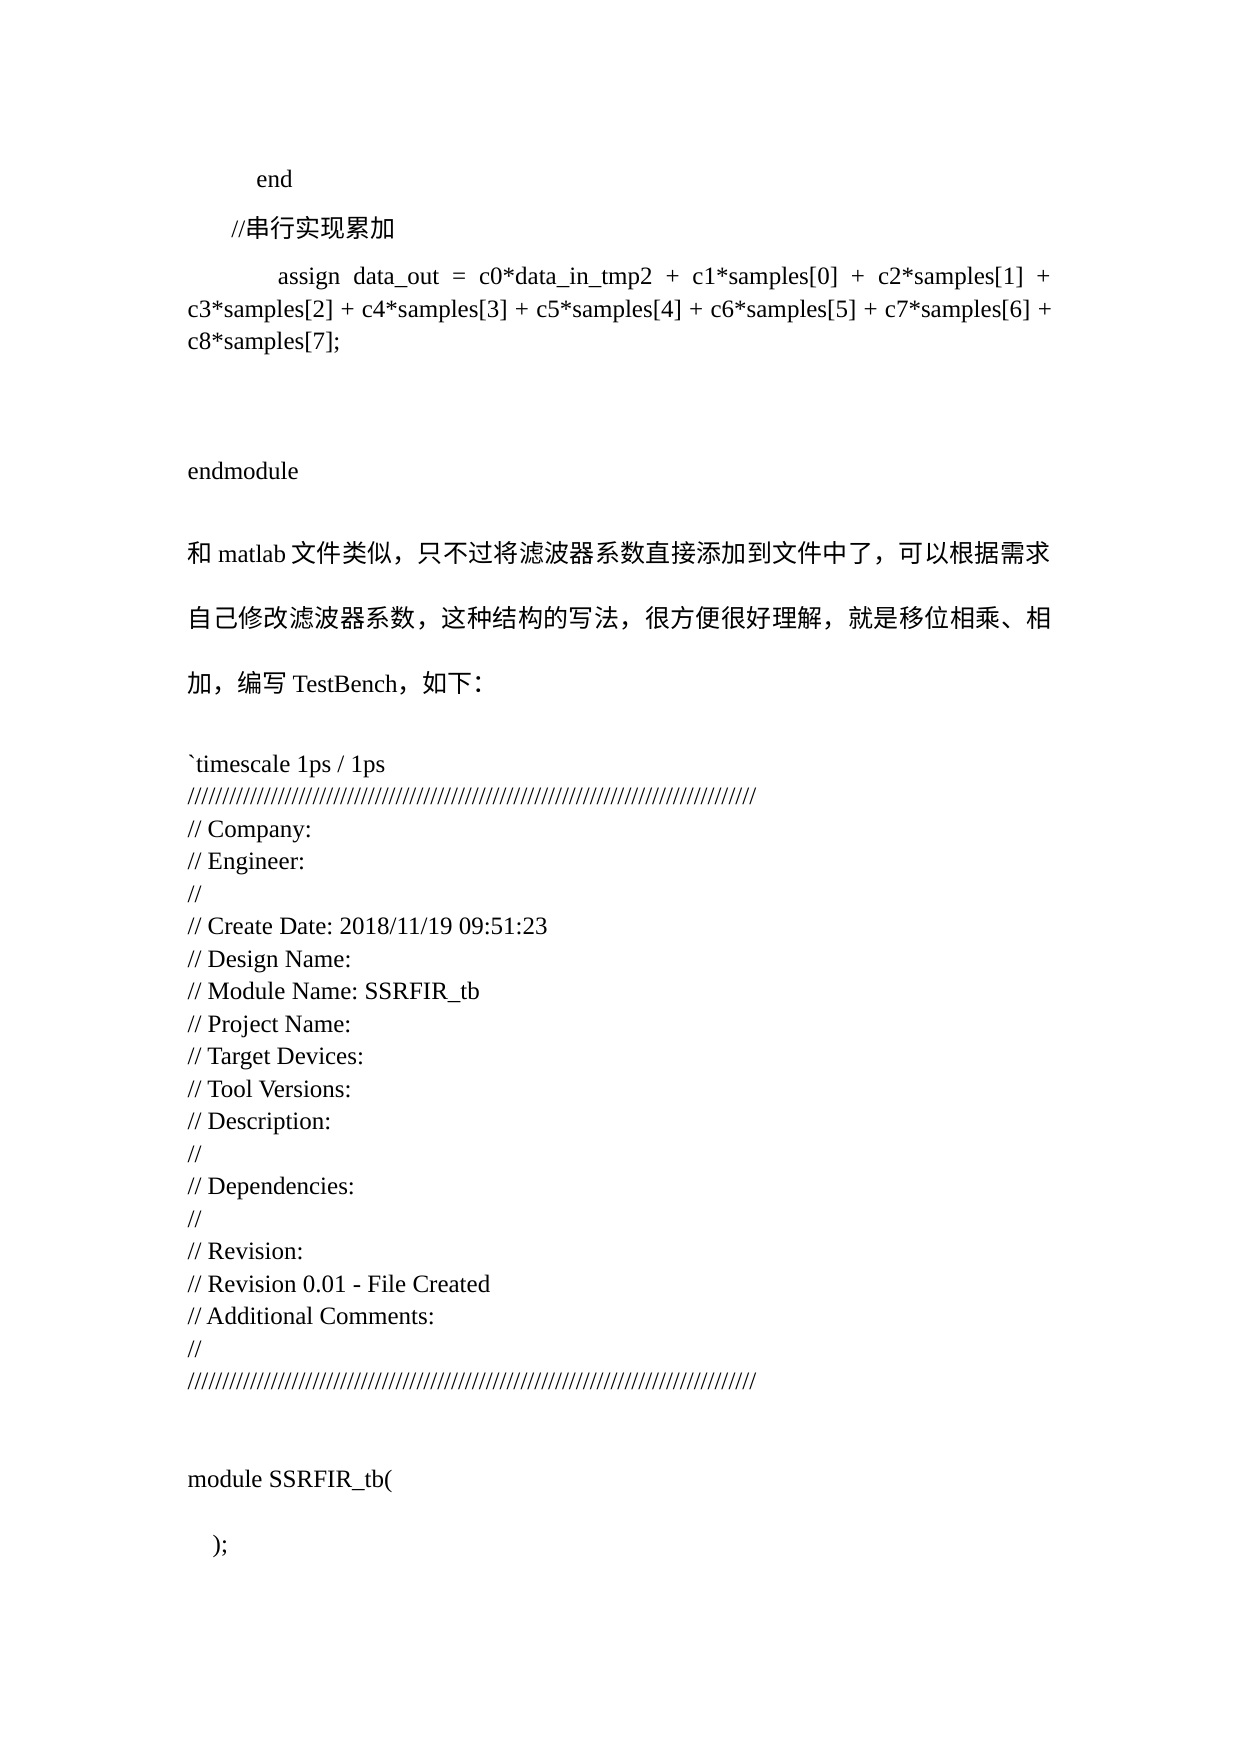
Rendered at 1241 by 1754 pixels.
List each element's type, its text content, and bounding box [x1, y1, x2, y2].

text assign data_out = c0*data_in_tmp2 + c1*samples[0] + c2*samples[1] + c3*samples[2] + c4*samples[3] + c5*samples[4] + c6*samples[5] + c7*samples[6] + c8*samples[7]; [187, 259, 1053, 357]
text ////////////////////////////////////////////////////////////////////////////////// [187, 779, 1053, 812]
text `timescale 1ps / 1ps [187, 747, 1053, 779]
text ); [187, 1527, 1053, 1559]
text // Revision: [187, 1234, 1053, 1267]
text // Revision 0.01 - File Created [187, 1267, 1053, 1299]
text // Module Name: SSRFIR_tb [187, 974, 1053, 1007]
text // Project Name: [187, 1007, 1053, 1039]
text // [187, 1137, 1053, 1169]
text endmodule [187, 454, 1053, 487]
text ////////////////////////////////////////////////////////////////////////////////// [187, 1364, 1053, 1397]
text // Tool Versions: [187, 1072, 1053, 1104]
text // [187, 877, 1053, 909]
text // Engineer: [187, 844, 1053, 877]
text // Company: [187, 812, 1053, 844]
text // [187, 1332, 1053, 1364]
text //串行实现累加 [187, 194, 1053, 259]
text // Description: [187, 1104, 1053, 1137]
text // Additional Comments: [187, 1299, 1053, 1332]
text // Create Date: 2018/11/19 09:51:23 [187, 909, 1053, 942]
text module SSRFIR_tb( [187, 1462, 1053, 1494]
text end [187, 162, 1053, 194]
text // Design Name: [187, 942, 1053, 974]
text // Dependencies: [187, 1169, 1053, 1202]
text // [187, 1202, 1053, 1234]
text // Target Devices: [187, 1039, 1053, 1072]
text 和matlab文件类似，只不过将滤波器系数直接添加到文件中了，可以根据需求自己修改滤波器系数，这种结构的写法，很方便很好理解，就是移位相乘、相加，编写TestBench，如下： [187, 519, 1053, 714]
